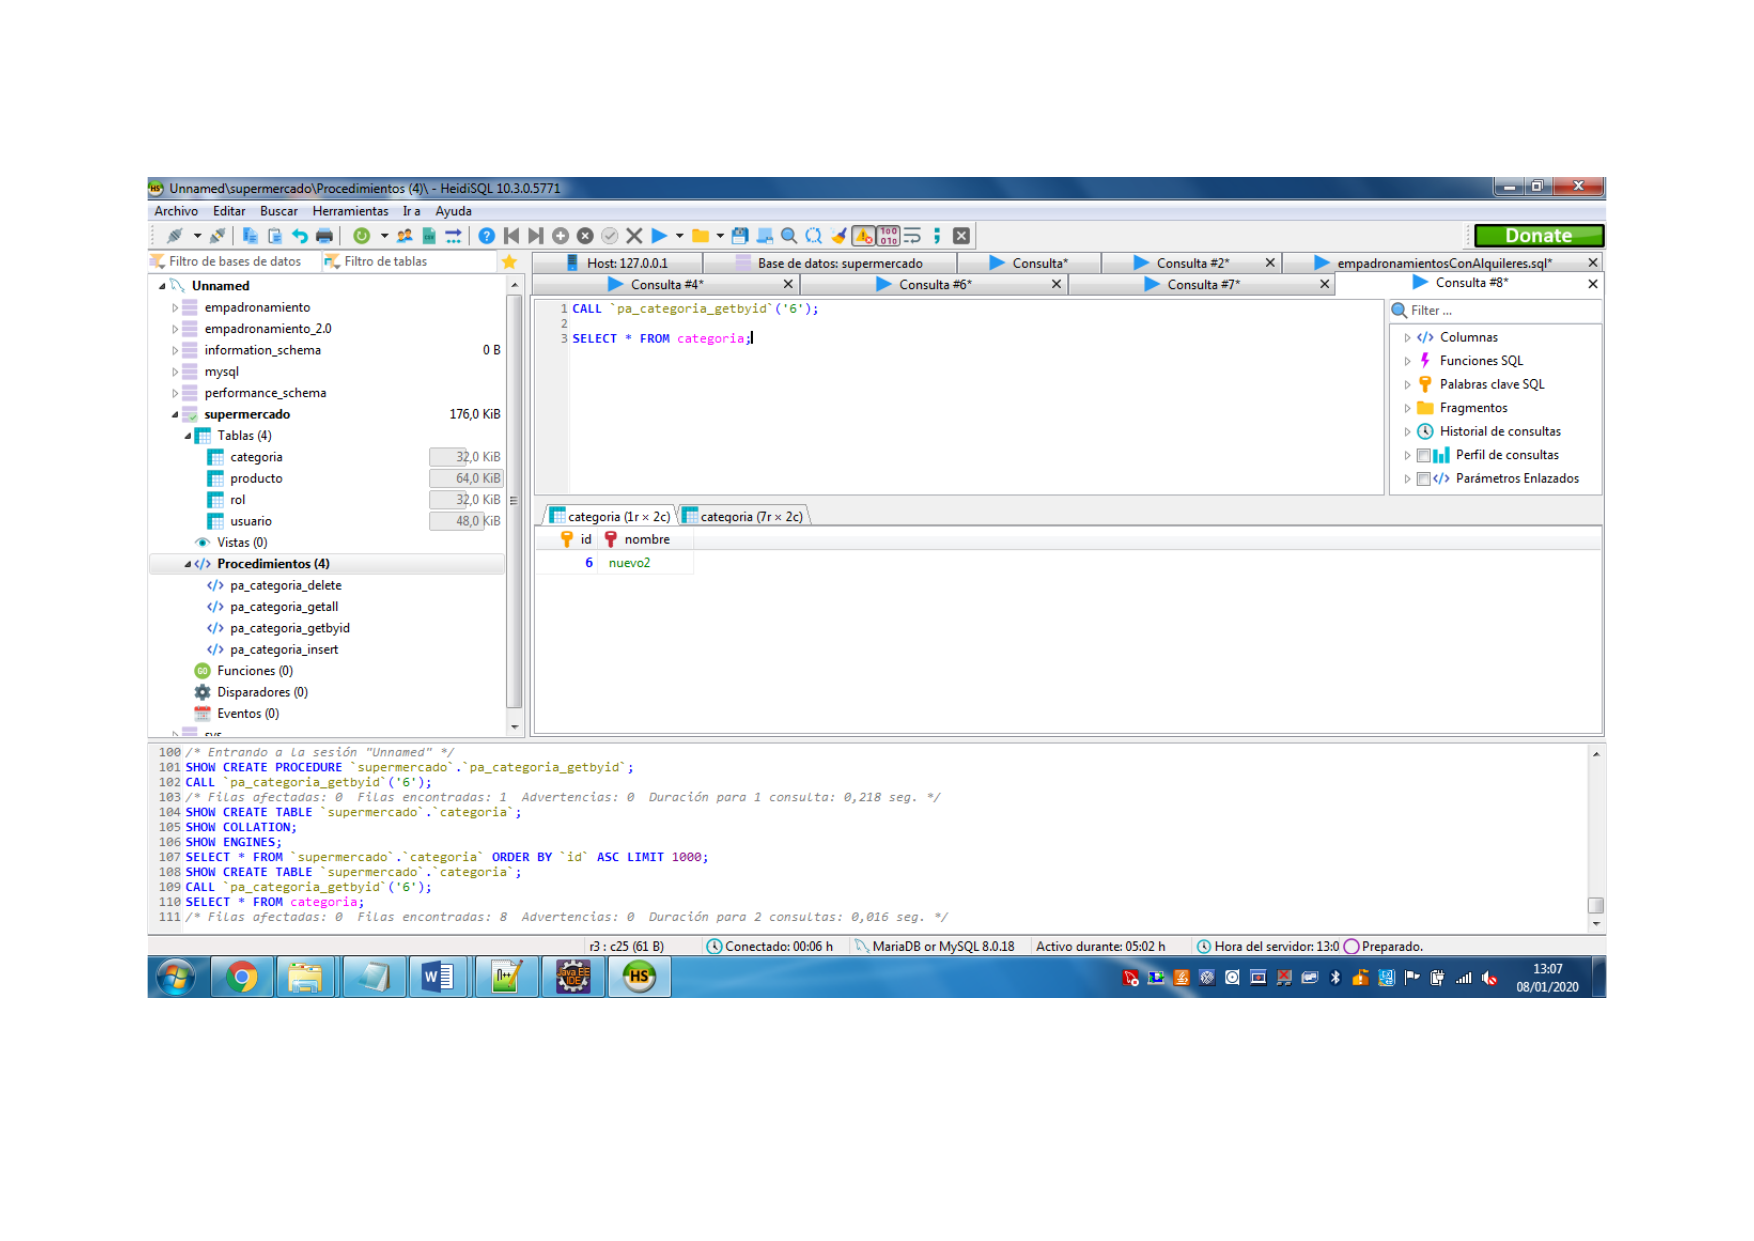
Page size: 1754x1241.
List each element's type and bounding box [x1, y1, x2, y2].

picture [147, 177, 1607, 998]
